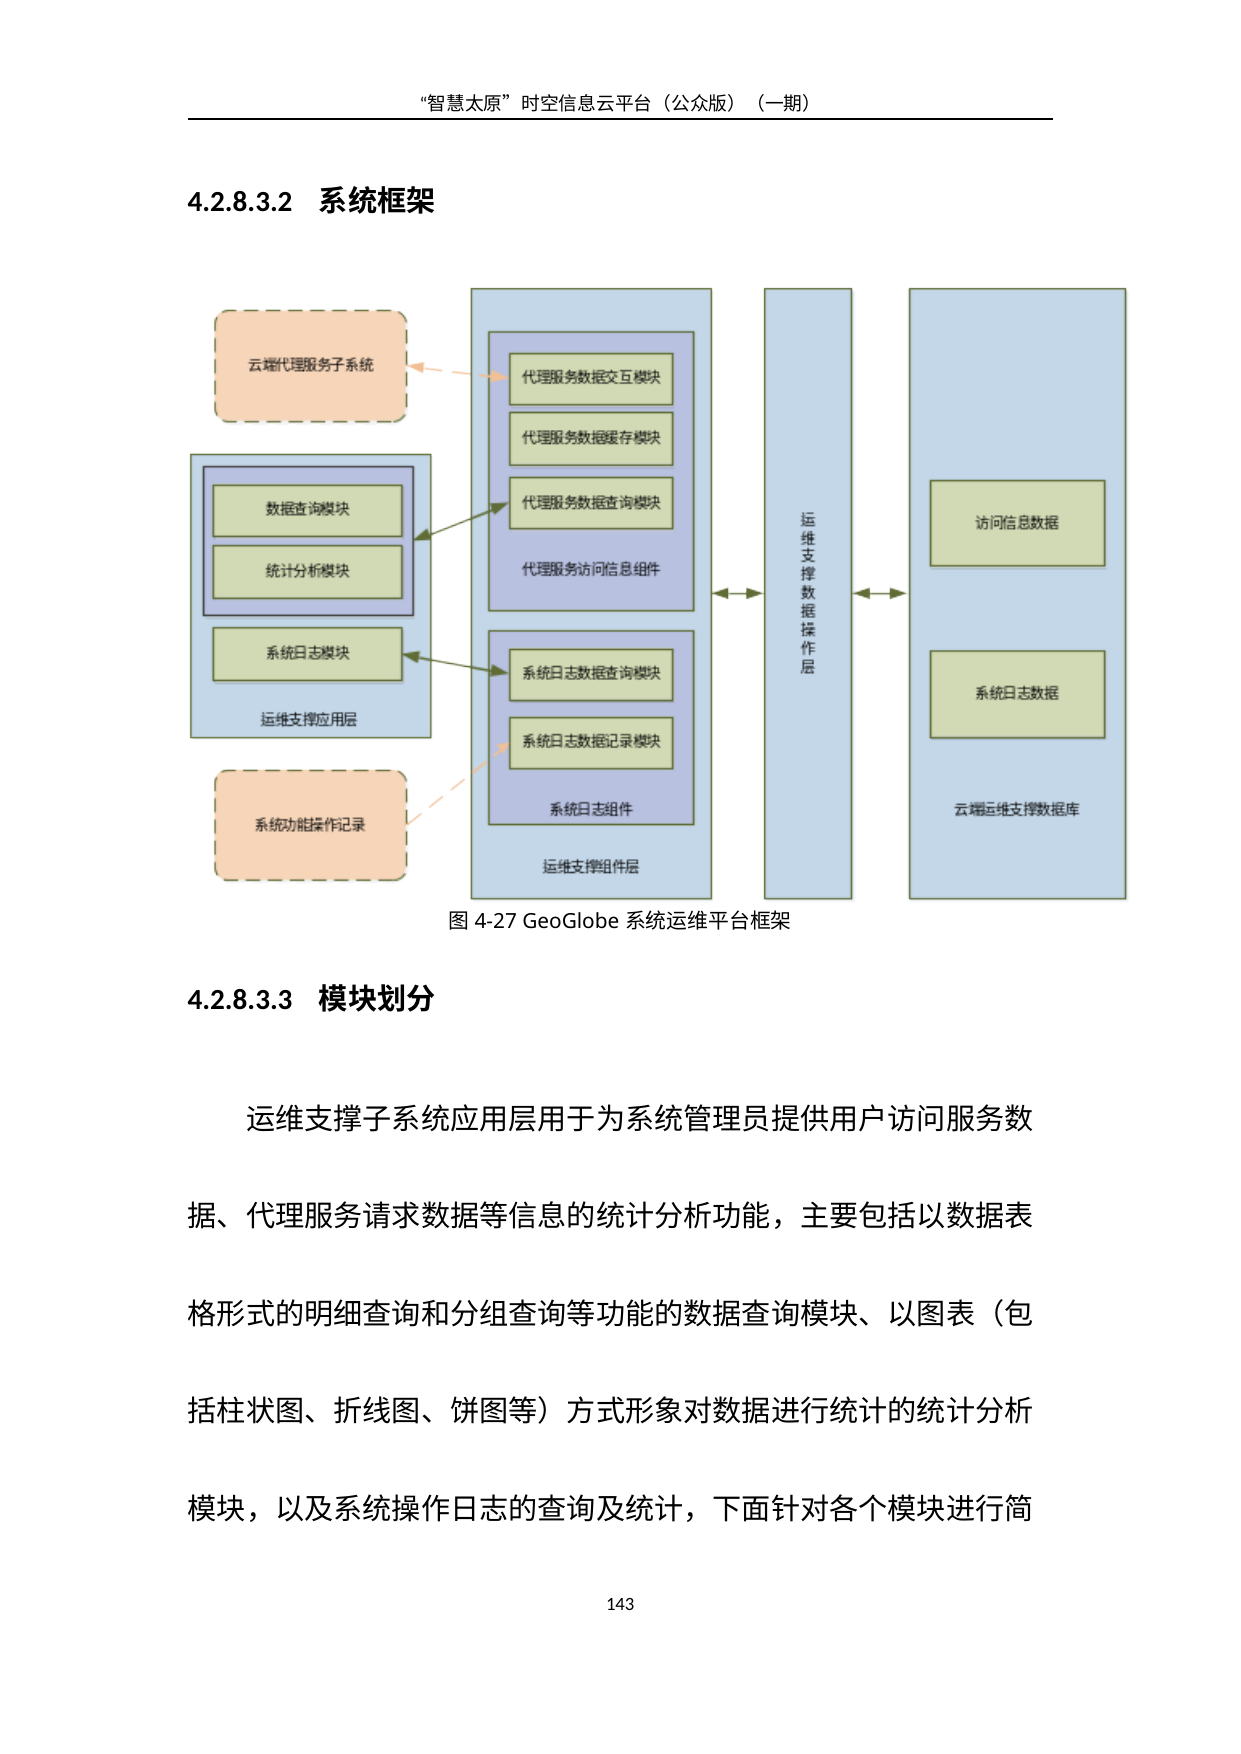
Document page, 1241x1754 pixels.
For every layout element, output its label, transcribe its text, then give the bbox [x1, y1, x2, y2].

text 图 4-27 GeoGlobe 系统运维平台框架 [187, 285, 1053, 935]
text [187, 1084, 1053, 1539]
subtitle 系统框架 [187, 166, 1053, 231]
subtitle 模块划分 [187, 964, 1053, 1029]
